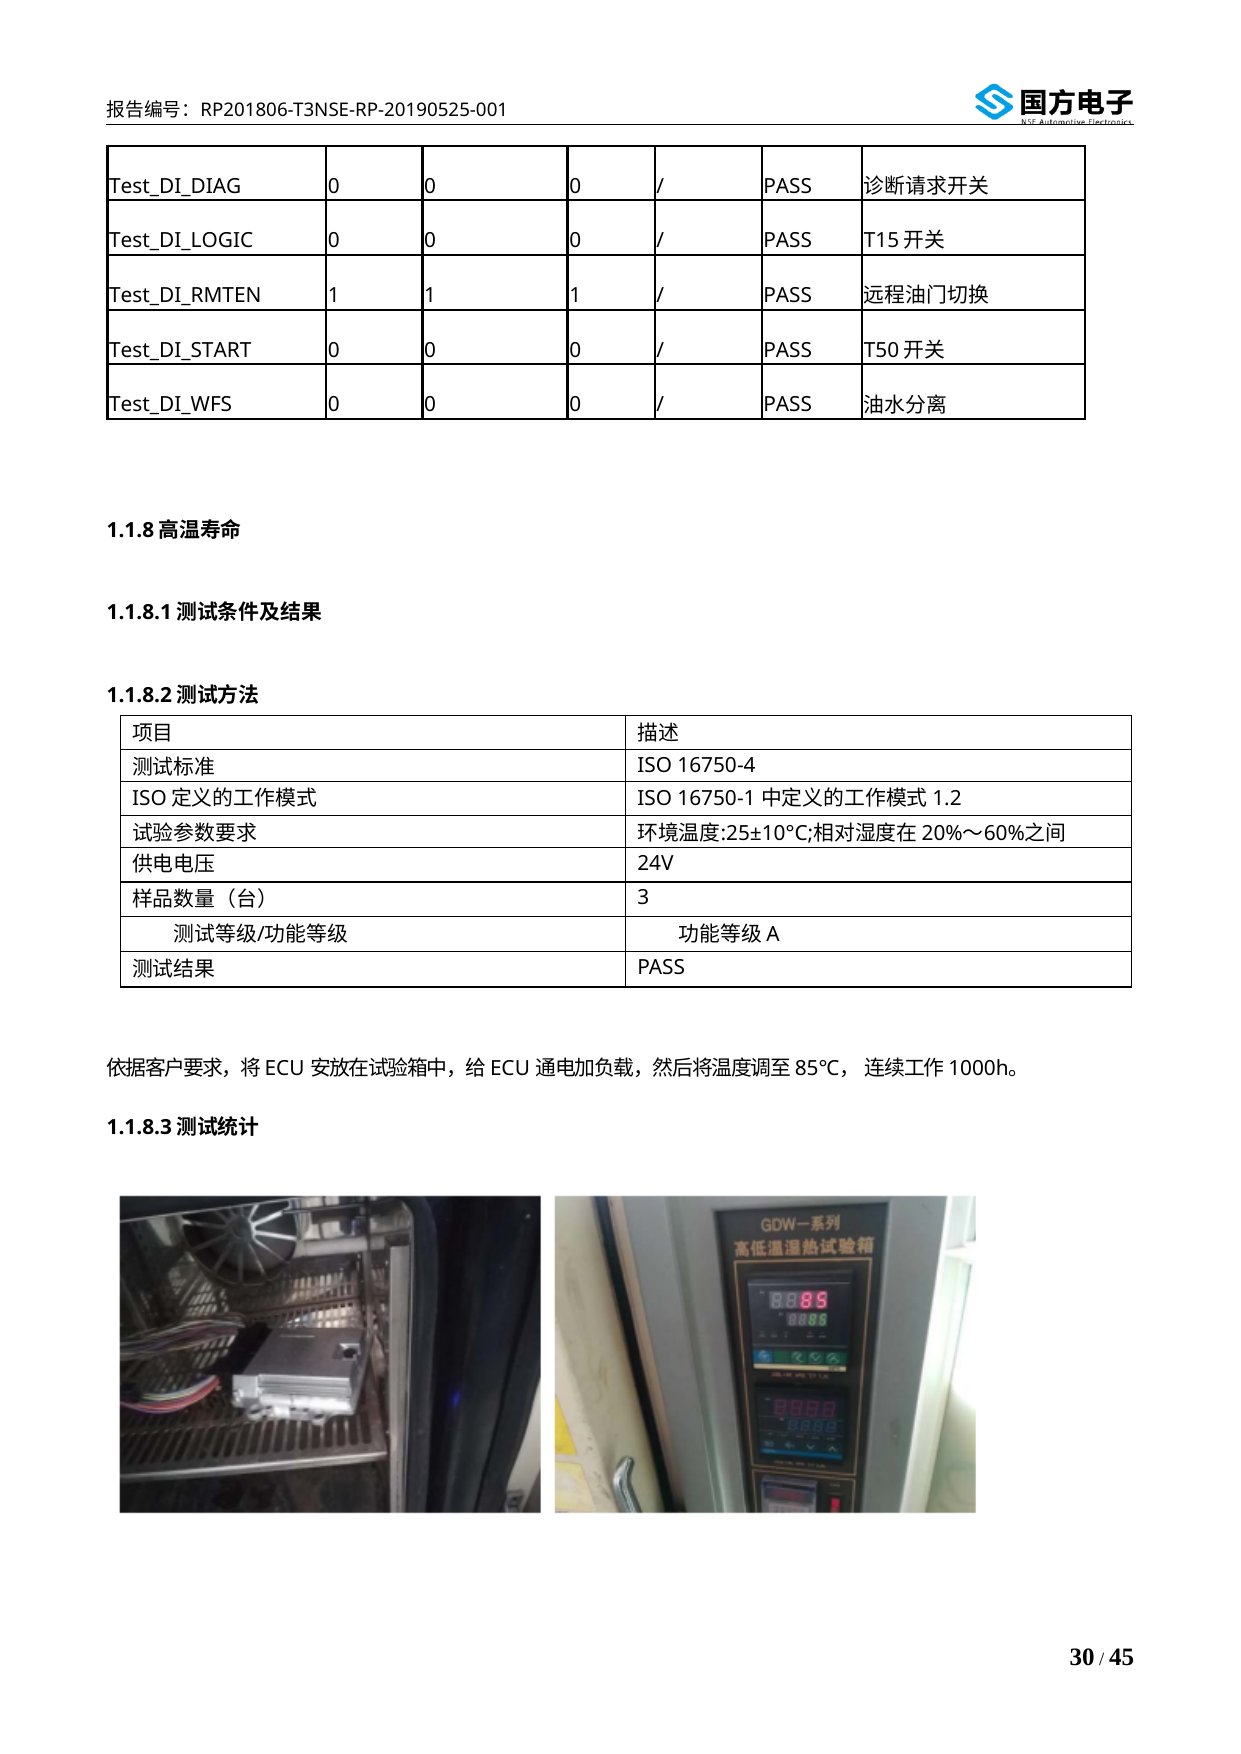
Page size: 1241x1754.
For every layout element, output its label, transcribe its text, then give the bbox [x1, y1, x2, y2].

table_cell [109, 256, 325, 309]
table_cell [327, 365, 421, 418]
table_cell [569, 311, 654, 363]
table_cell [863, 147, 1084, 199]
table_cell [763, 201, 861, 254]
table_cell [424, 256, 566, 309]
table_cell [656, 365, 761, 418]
subtitle 1.1.8高温寿命 [106, 512, 1134, 545]
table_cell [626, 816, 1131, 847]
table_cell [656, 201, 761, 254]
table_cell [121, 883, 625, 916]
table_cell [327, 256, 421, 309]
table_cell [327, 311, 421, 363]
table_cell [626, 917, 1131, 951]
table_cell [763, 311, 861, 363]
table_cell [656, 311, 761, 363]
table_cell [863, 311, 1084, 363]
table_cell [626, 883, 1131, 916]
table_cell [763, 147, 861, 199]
picture [928, 28, 1187, 181]
subtitle 1.1.8.1测试条件及结果 [106, 594, 1134, 626]
subtitle 1.1.8.2测试方法 [106, 678, 1134, 710]
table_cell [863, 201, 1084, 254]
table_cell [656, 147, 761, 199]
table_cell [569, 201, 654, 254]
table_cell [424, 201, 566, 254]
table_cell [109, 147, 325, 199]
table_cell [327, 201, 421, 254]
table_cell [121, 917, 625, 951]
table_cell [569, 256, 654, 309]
picture [106, 1191, 987, 1521]
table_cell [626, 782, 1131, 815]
subtitle 1.1.8.3测试统计 [106, 1109, 1134, 1142]
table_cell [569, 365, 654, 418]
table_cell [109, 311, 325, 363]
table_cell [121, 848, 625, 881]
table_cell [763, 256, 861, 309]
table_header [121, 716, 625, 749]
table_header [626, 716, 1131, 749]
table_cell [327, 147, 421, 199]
text 依据客户要求，将 ECU 安放在试验箱中，给 ECU 通电加负载，然后将温度调至 85℃， 连续工作 1000h。 [106, 757, 1134, 1082]
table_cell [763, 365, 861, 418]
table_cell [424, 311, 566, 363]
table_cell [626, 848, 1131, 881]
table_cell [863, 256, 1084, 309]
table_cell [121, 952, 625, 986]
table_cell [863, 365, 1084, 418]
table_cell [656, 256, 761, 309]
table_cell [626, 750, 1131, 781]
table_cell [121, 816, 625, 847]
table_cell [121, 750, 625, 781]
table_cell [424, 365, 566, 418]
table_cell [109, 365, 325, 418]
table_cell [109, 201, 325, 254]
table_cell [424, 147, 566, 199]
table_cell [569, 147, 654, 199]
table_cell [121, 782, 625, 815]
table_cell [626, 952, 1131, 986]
